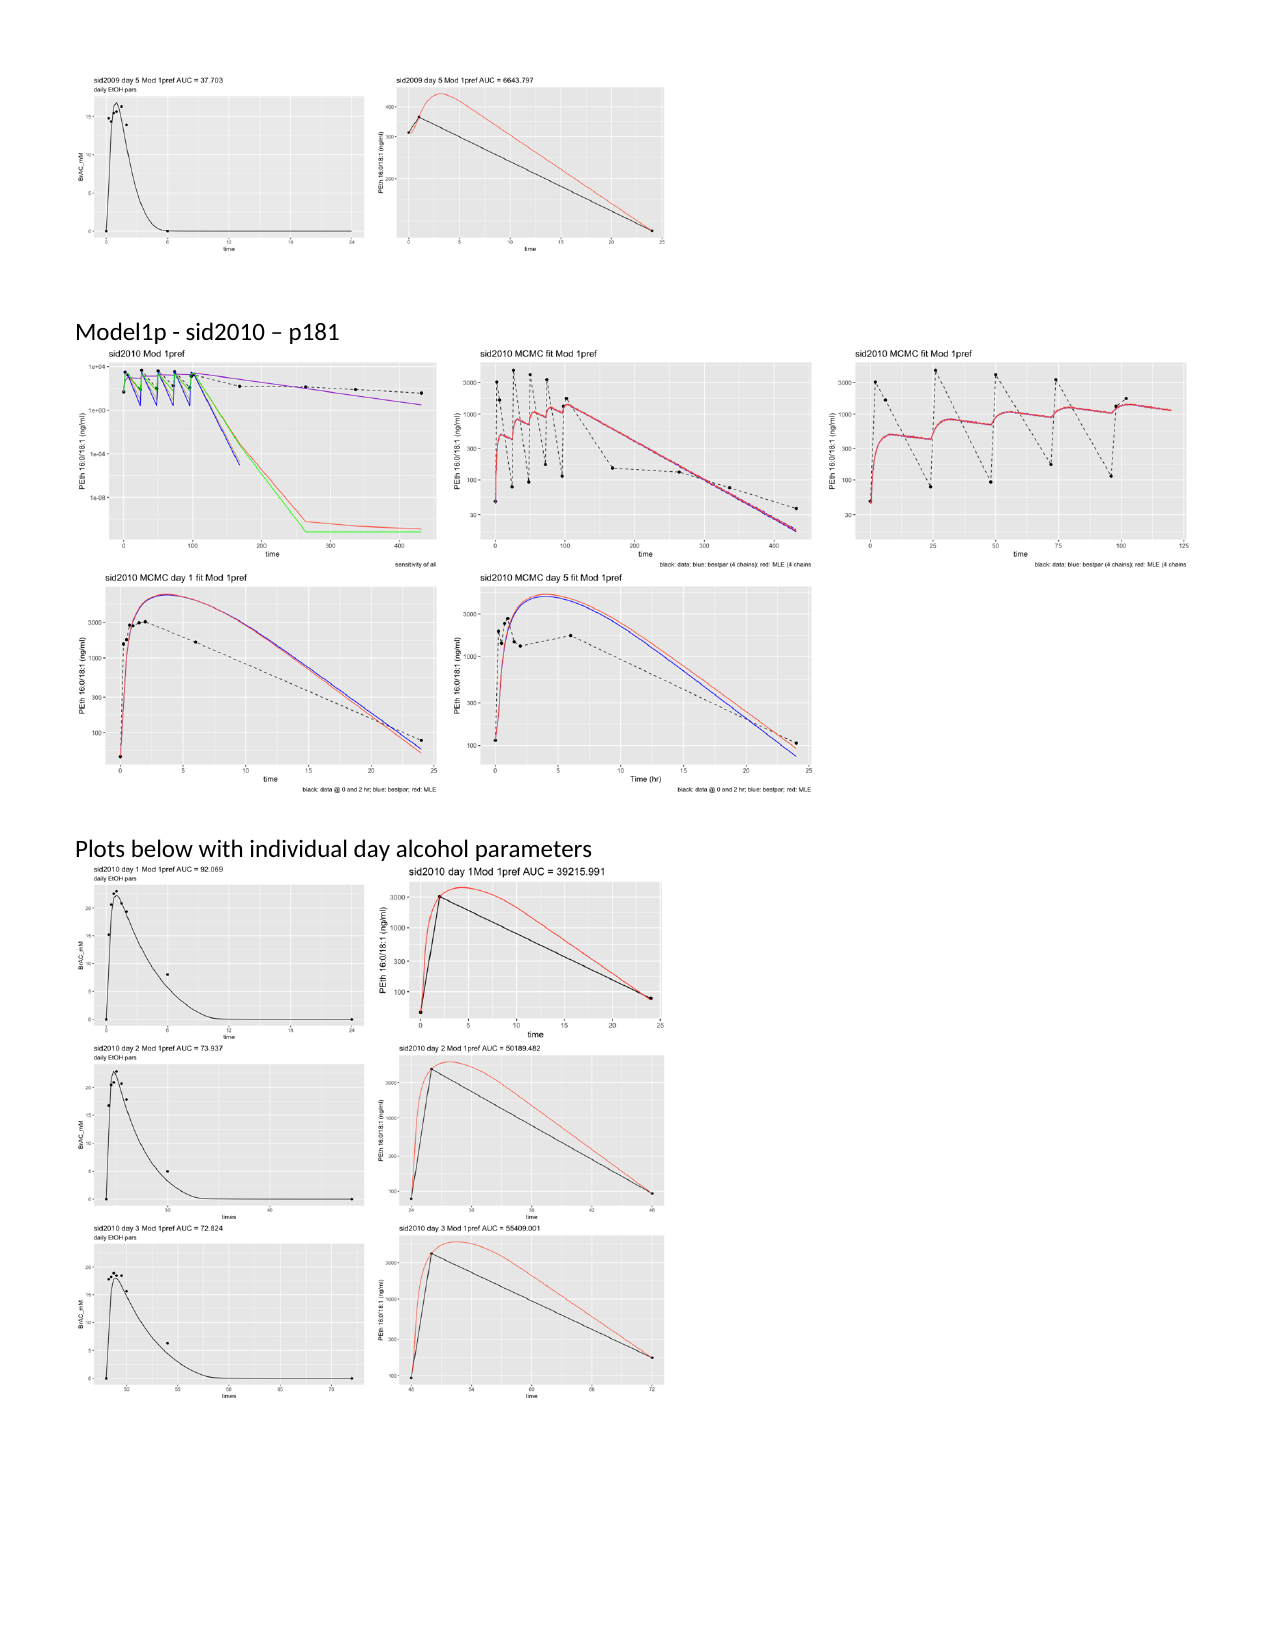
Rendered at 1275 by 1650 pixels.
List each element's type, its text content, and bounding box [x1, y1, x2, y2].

picture [75, 346, 440, 796]
picture [450, 346, 815, 796]
picture [375, 75, 667, 255]
text Plots below with individual day alcohol parameters [75, 833, 1200, 863]
picture [825, 346, 1190, 571]
picture [75, 863, 367, 1402]
text Model1p - sid2010 – p181 [75, 316, 1200, 346]
picture [75, 75, 367, 255]
picture [375, 863, 667, 1402]
